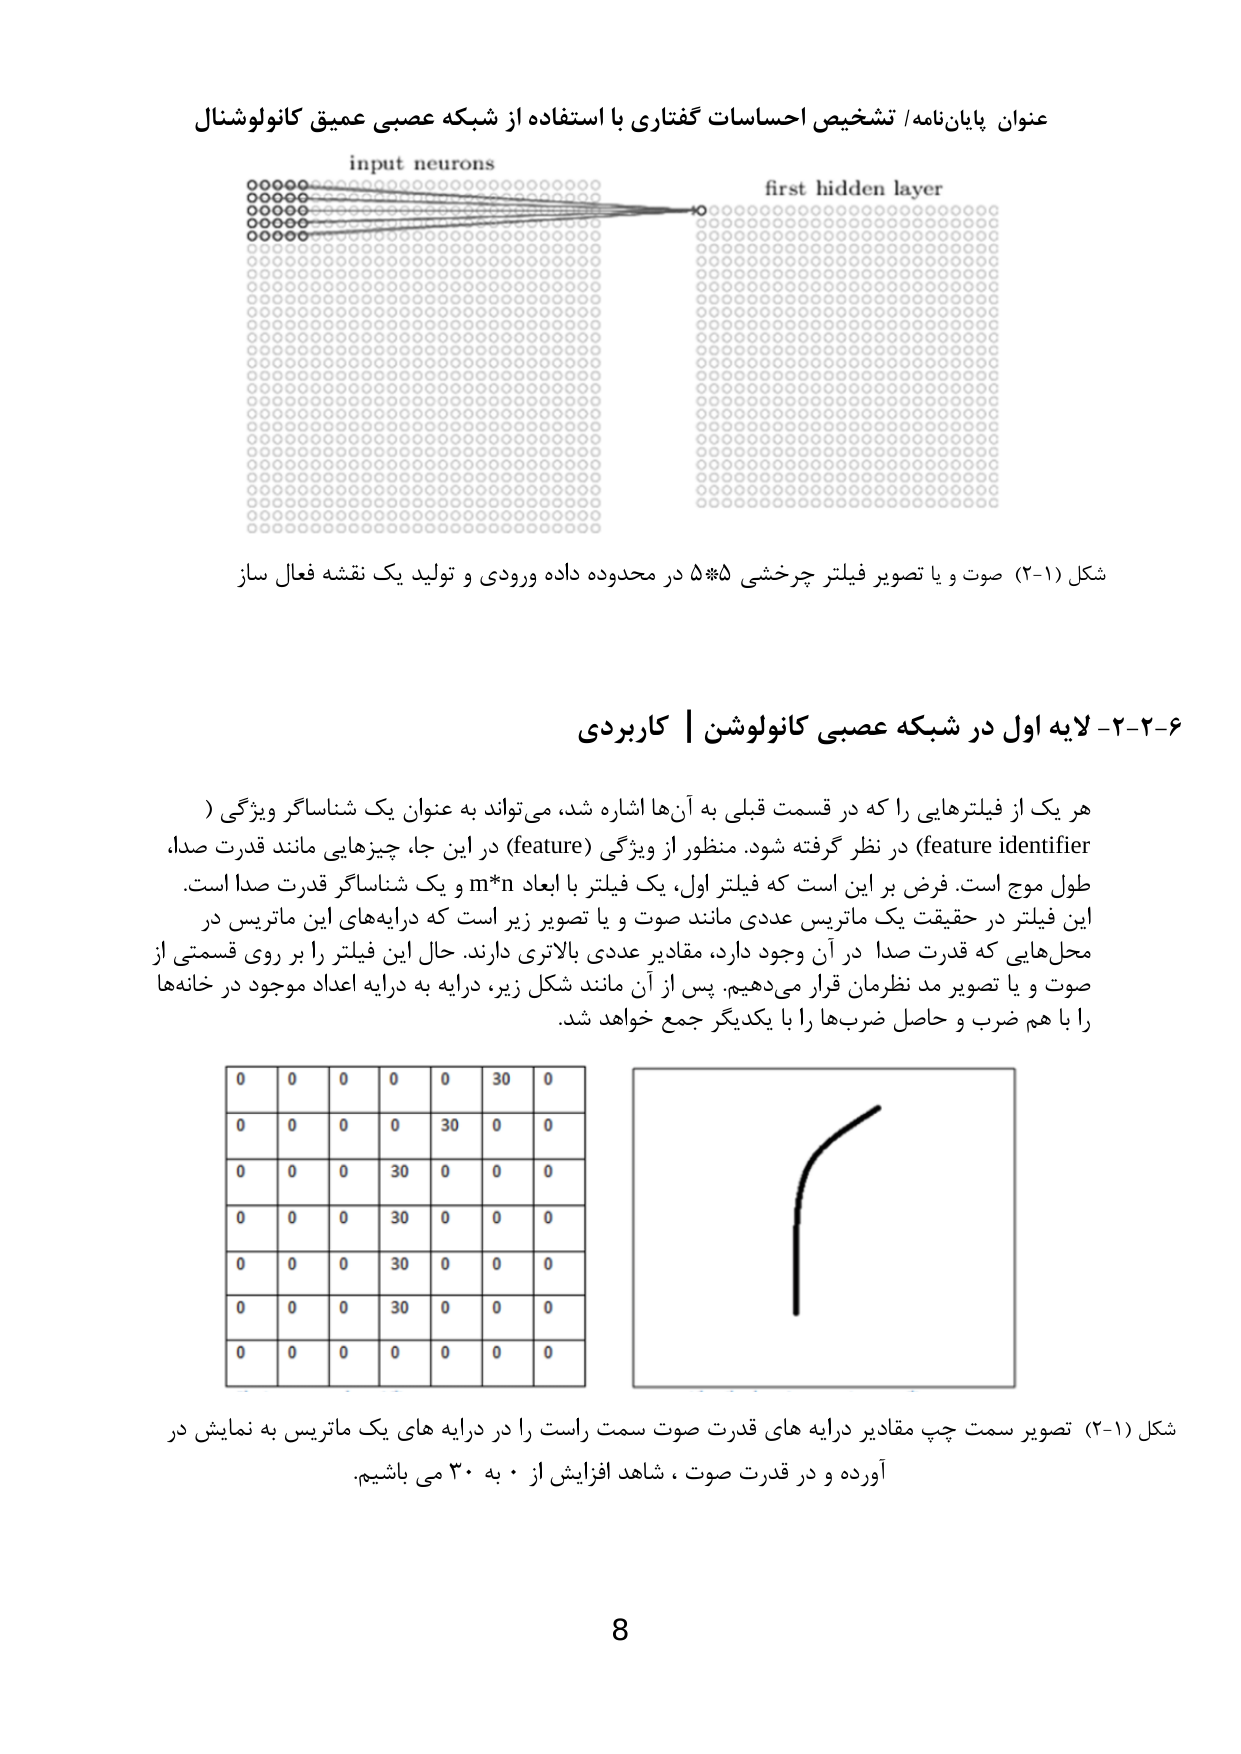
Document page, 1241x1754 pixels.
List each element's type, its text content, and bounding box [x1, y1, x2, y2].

picture [234, 150, 1005, 537]
text هر یک از فیلترهایی را که در قسمت قبلی به آن‌‌‌‌‌ها اشاره شد، می‌‌‌‌‌تواند به عنوان یک شناساگر ویژگی (feature identifier) در نظر گرفته شود. منظور از ویژگی (feature) در این جا، چیزهایی مانند قدرت صدا، طول موج است. فرض بر این است که فیلتر اول، یک فیلتر با ابعاد m*n و یک شناساگر قدرت صدا است. این فیلتر در حقیقت یک ماتریس عددی مانند صوت و یا تصویر زیر است که درایه‌‌‌‌‌های این ماتریس در محل‌‌‌‌‌هایی که قدرت صدا در آن وجود دارد، مقادیر عددی بالاتری دارند. حال این فیلتر را بر روی قسمتی از صوت و یا تصویر مد نظرمان قرار می‌‌‌‌‌دهیم. پس از آن مانند شکل زیر، درایه به درایه اعداد موجود در خانه‌‌‌‌‌ها را با هم ضرب و حاصل ضرب‌‌‌‌‌ها را با یکدیگر جمع خواهد شد. [150, 796, 1090, 1035]
text صوت و یا تصویر فیلتر چرخشی 5*5 در محدوده داده ورودی و تولید یک نقشه فعال ساز [150, 561, 1087, 590]
text تصویر سمت چپ مقادیر درایه های قدرت صوت سمت راست را در درایه های یک ماتریس به نمایش در آورده و در قدرت صوت ، شاهد افزایش از 0 به 30 می باشیم. [150, 1417, 1087, 1489]
text لایه اول در شبکه عصبی کانولوشن | کاربردی [150, 713, 1090, 746]
picture [220, 1060, 1020, 1392]
